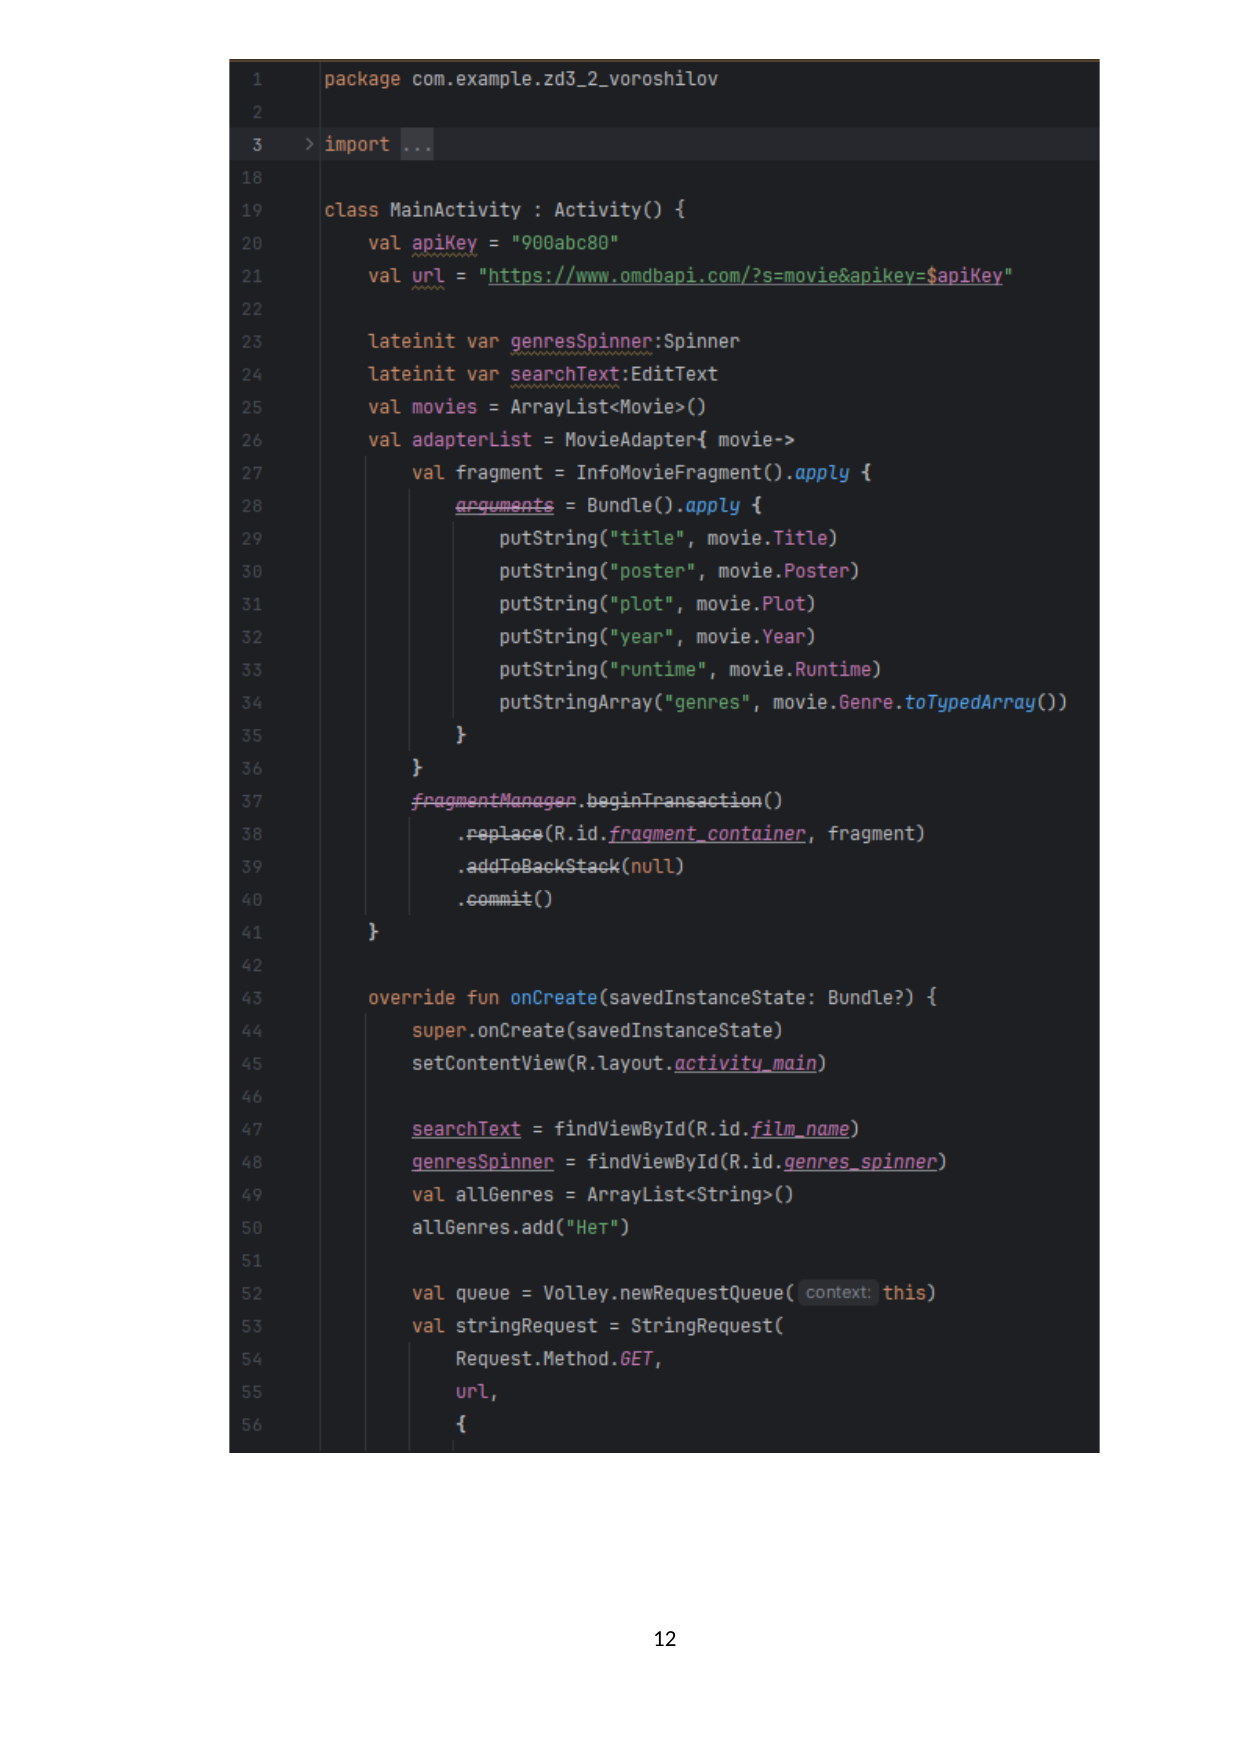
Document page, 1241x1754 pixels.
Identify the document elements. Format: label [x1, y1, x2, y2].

picture [229, 59, 1100, 1453]
